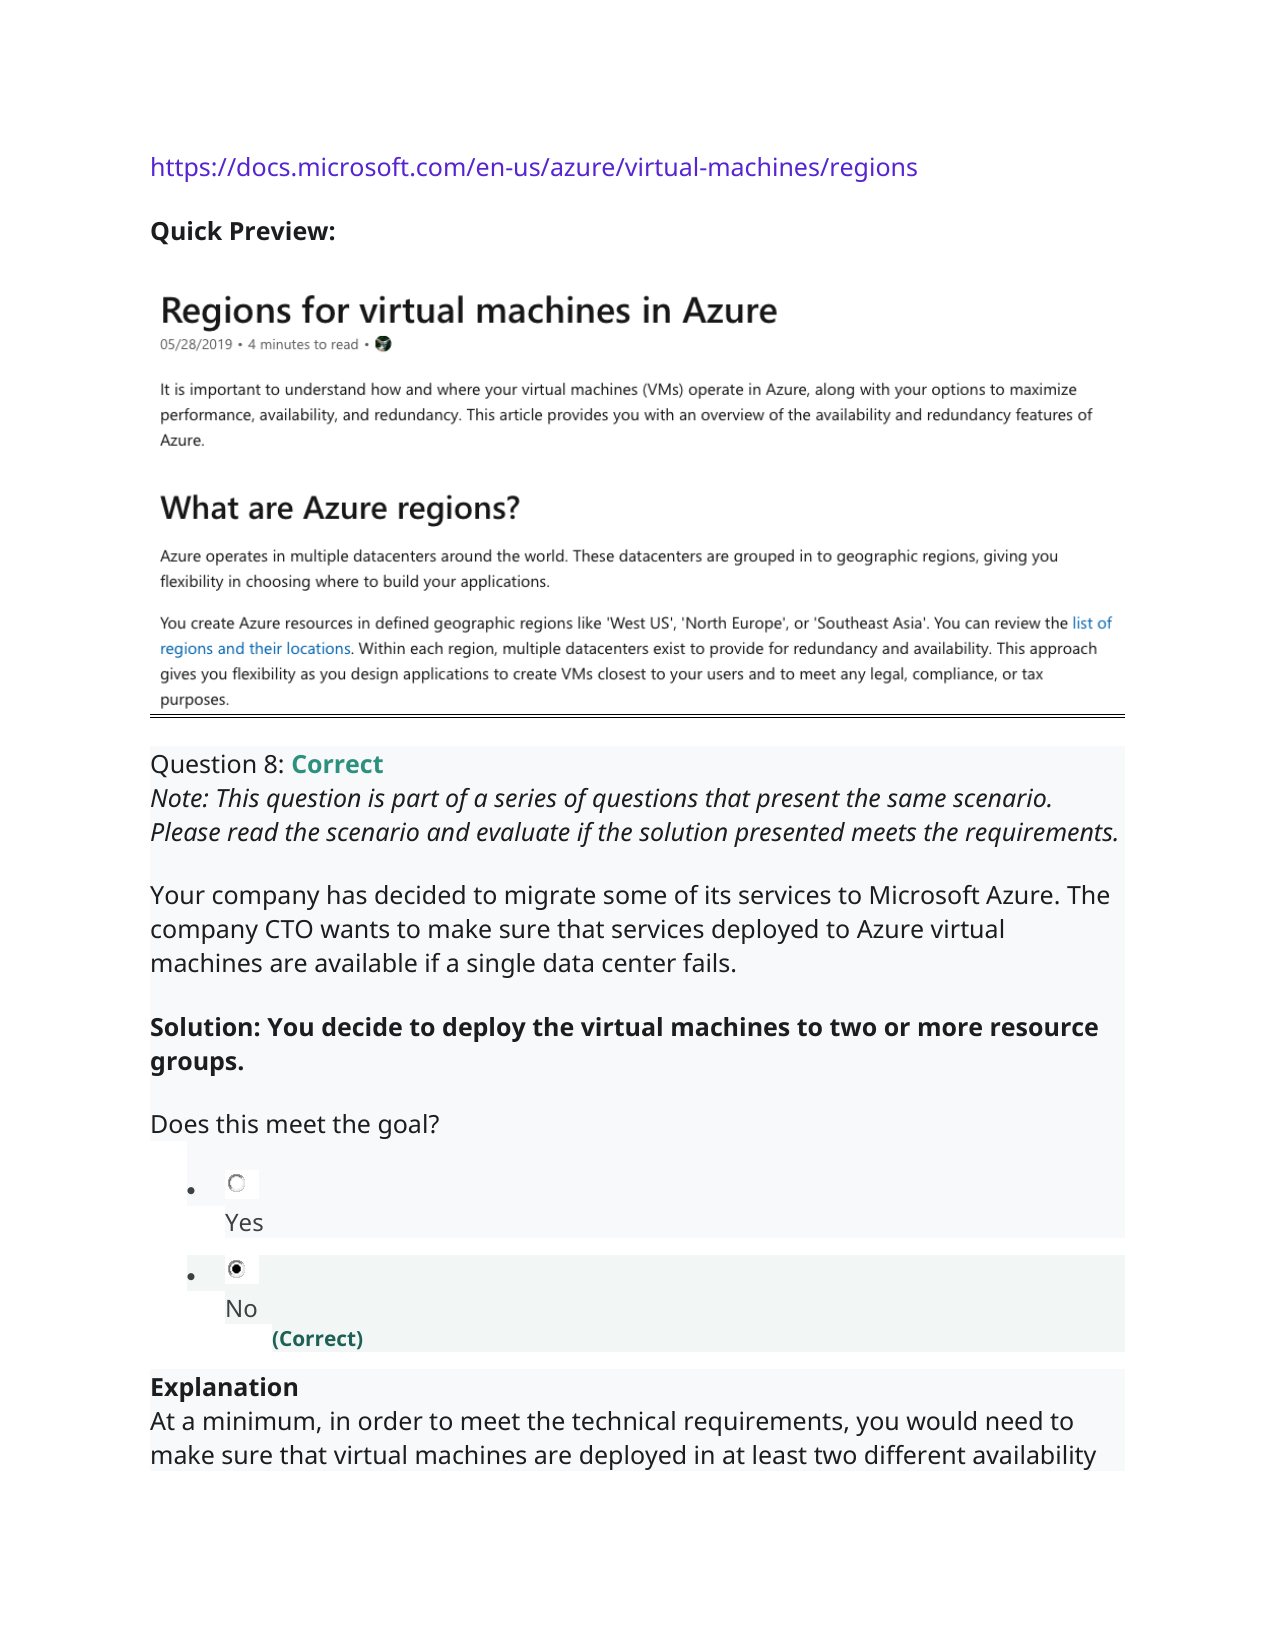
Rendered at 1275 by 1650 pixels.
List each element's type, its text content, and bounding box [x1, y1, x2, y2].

text Does this meet the goal? [150, 1106, 1125, 1141]
text Solution: You decide to deploy the virtual machines to two or more resource groups. [150, 1009, 1125, 1077]
text Your company has decided to migrate some of its services to Microsoft Azure. The company CTO wants to make sure that services deployed to Azure virtual machines are available if a single data center fails. [150, 878, 1125, 980]
text Yes [225, 1206, 1125, 1238]
list ​ [187, 1255, 1125, 1291]
picture [150, 276, 1125, 714]
text Question 8: Correct [150, 746, 1125, 781]
list ​ [187, 1170, 1125, 1206]
text https://docs.microsoft.com/en-us/azure/virtual-machines/regions [150, 150, 1125, 184]
text Explanation [150, 1369, 1125, 1403]
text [150, 1403, 1125, 1471]
text Quick Preview: [150, 213, 1125, 247]
text No [225, 1291, 1125, 1324]
text Note: This question is part of a series of questions that present the same scenario. Please read the scenario and evaluate if the solution presented meets the requirements. [150, 781, 1125, 849]
text (Correct) [272, 1324, 1125, 1352]
